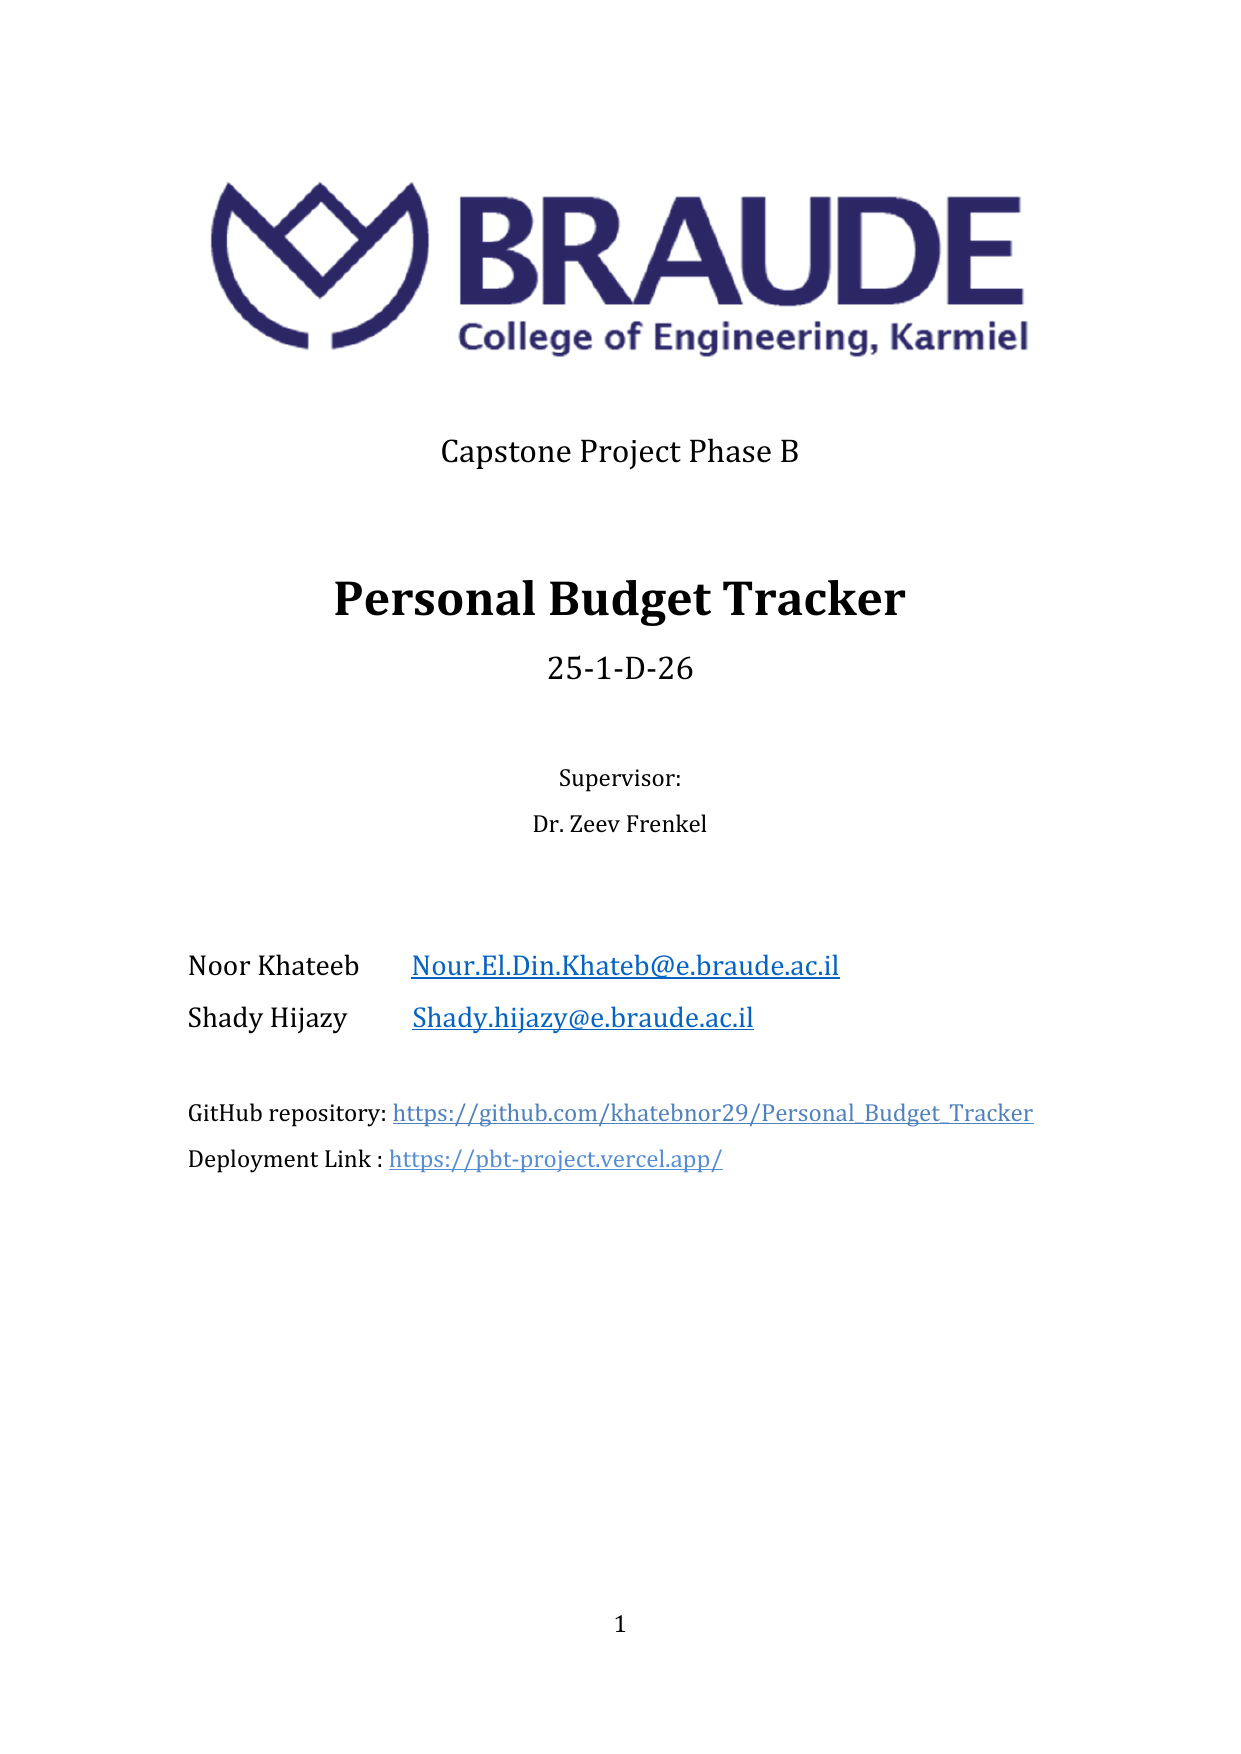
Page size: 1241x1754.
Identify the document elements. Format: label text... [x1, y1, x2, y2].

text GitHub repository: https://github.com/khatebnor29/Personal_Budget_Tracker [187, 1097, 1053, 1126]
text Shady Hijazy Shady.hijazy@e.braude.ac.il [187, 999, 1053, 1033]
text Personal Budget Tracker [187, 568, 1053, 627]
text 25-1-D-26 [187, 648, 1053, 687]
text Capstone Project Phase B [187, 431, 1053, 470]
text Noor Khateeb Nour.El.Din.Khateb@e.braude.ac.il [187, 947, 1053, 982]
picture [187, 162, 1053, 368]
text Deployment Link : https://pbt-project.vercel.app/ [187, 1143, 1053, 1173]
text Supervisor: [187, 763, 1053, 792]
text Dr. Zeev Frenkel [187, 809, 1053, 838]
